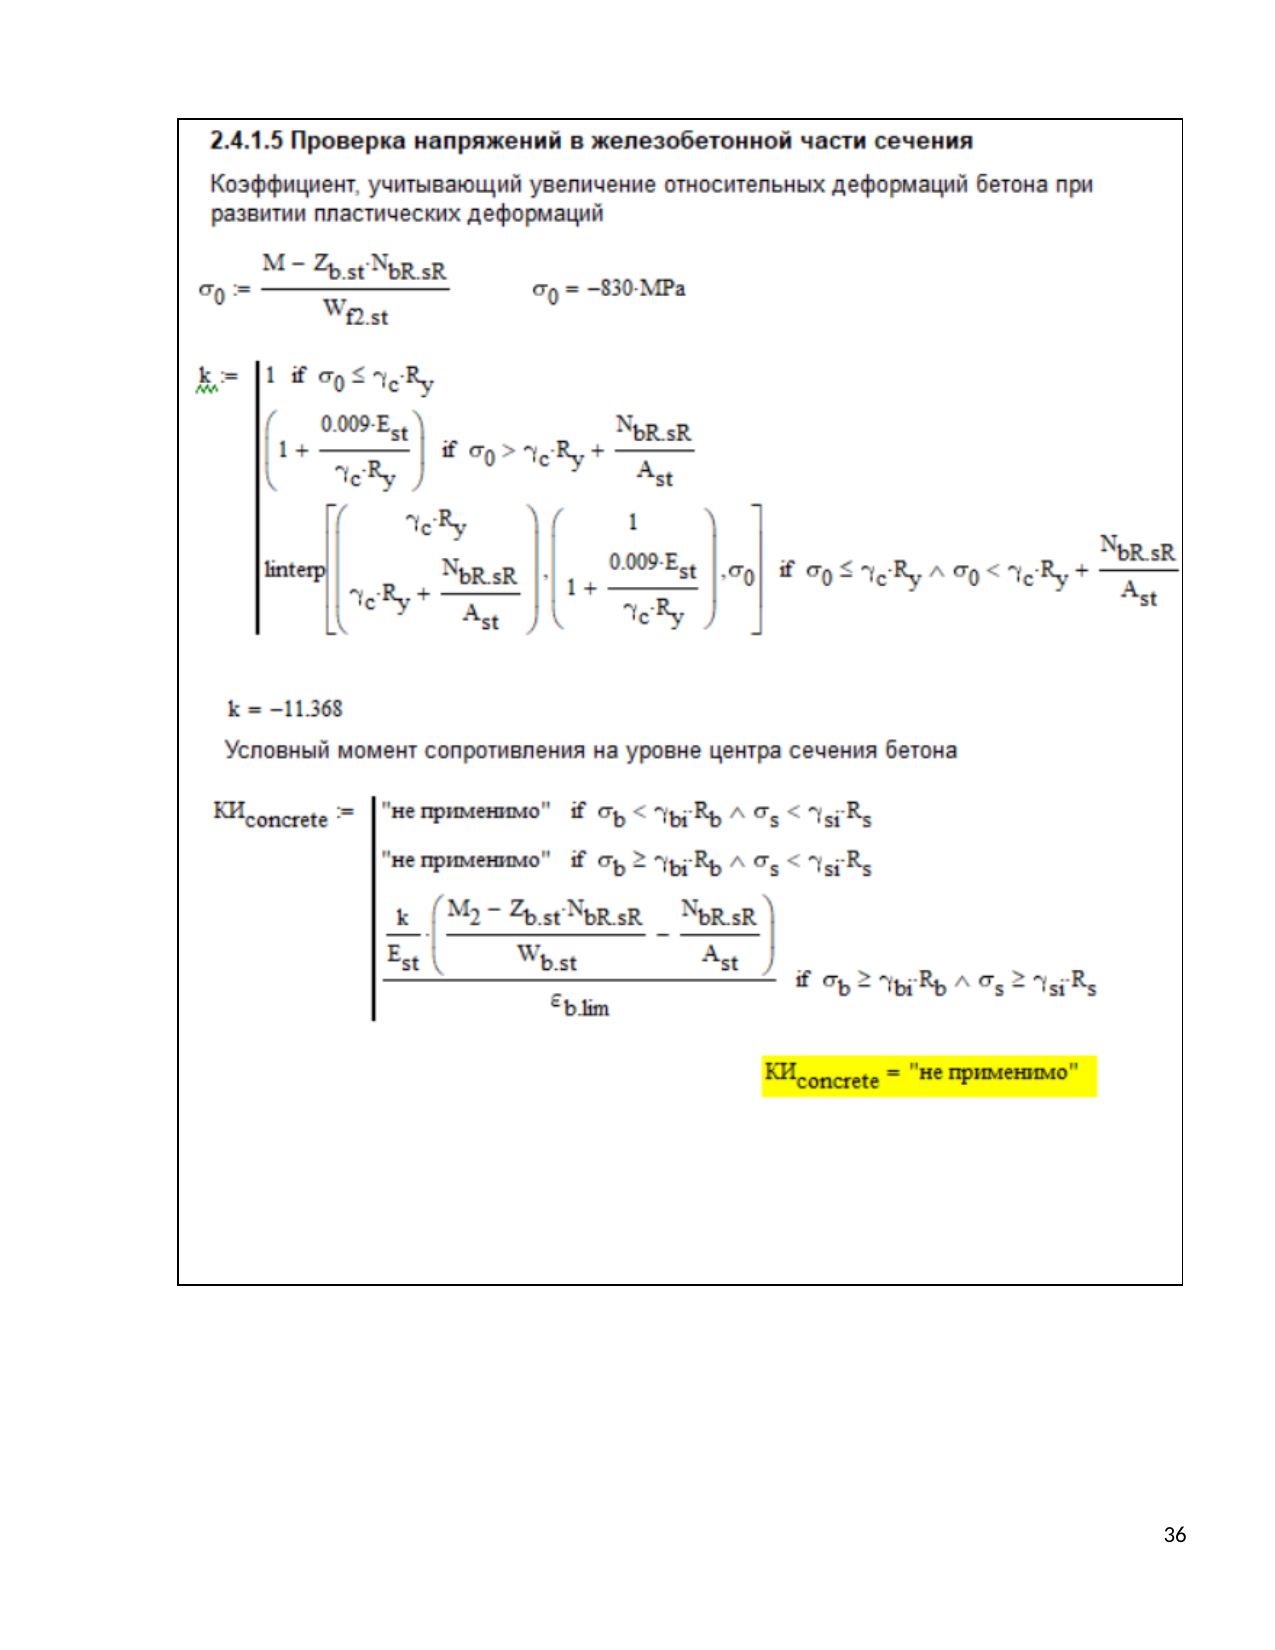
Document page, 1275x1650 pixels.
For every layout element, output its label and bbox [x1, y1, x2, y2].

picture [179, 120, 1182, 1111]
